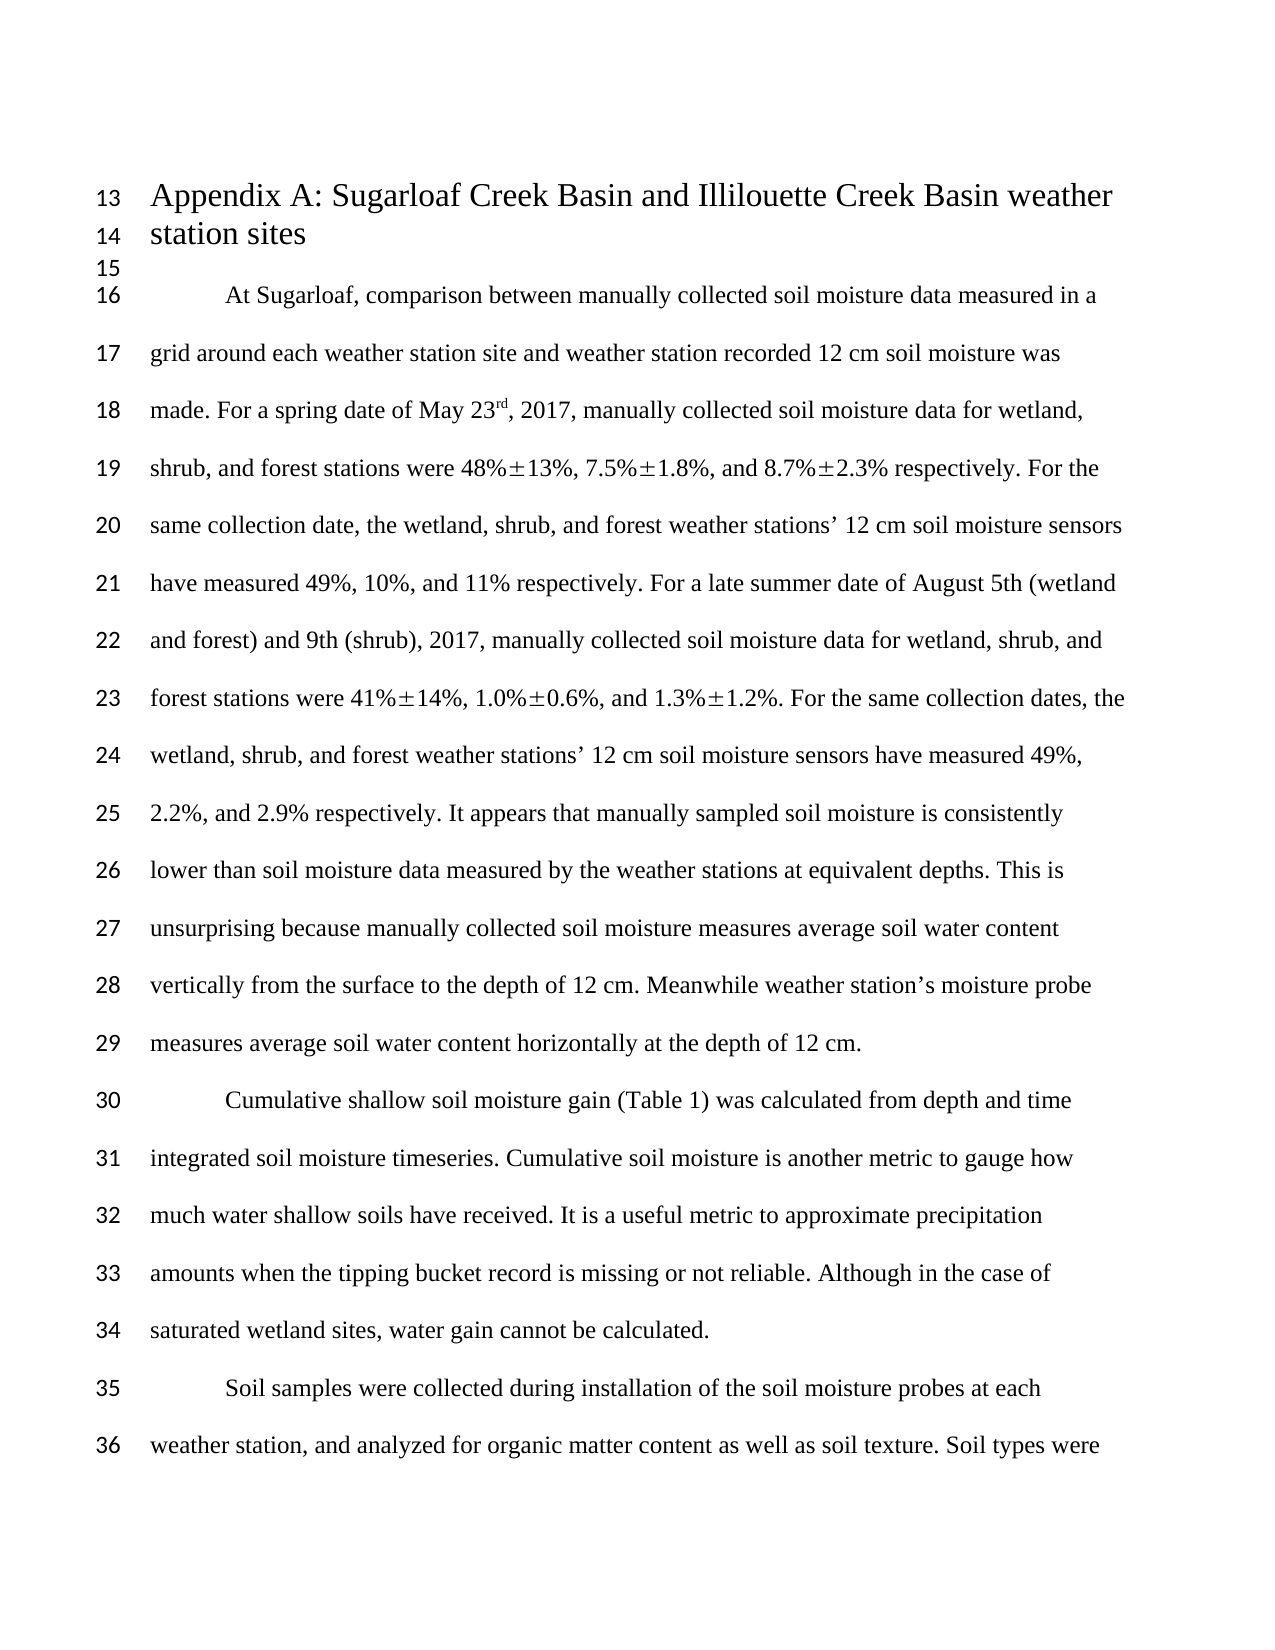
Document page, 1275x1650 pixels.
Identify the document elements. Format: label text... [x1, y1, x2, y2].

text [150, 1373, 1125, 1459]
text Cumulative shallow soil moisture gain (Table 1) was calculated from depth and time integrated soil moisture timeseries. Cumulative soil moisture is another metric to gauge how much water shallow soils have received. It is a useful metric to approximate precipitation amounts when the tipping bucket record is missing or not reliable. Although in the case of saturated wetland sites, water gain cannot be calculated. [150, 1085, 1125, 1344]
text At Sugarloaf, comparison between manually collected soil moisture data measured in a grid around each weather station site and weather station recorded 12 cm soil moisture was made. For a spring date of May 23rd, 2017, manually collected soil moisture data for wetland, shrub, and forest stations were 48%13%, 7.5%1.8%, and 8.7%2.3% respectively. For the same collection date, the wetland, shrub, and forest weather stations’ 12 cm soil moisture sensors have measured 49%, 10%, and 11% respectively. For a late summer date of August 5th (wetland and forest) and 9th (shrub), 2017, manually collected soil moisture data for wetland, shrub, and forest stations were 41%14%, 1.0%0.6%, and 1.3%1.2%. For the same collection dates, the wetland, shrub, and forest weather stations’ 12 cm soil moisture sensors have measured 49%, 2.2%, and 2.9% respectively. It appears that manually sampled soil moisture is consistently lower than soil moisture data measured by the weather stations at equivalent depths. This is unsurprising because manually collected soil moisture measures average soil water content vertically from the surface to the depth of 12 cm. Meanwhile weather station’s moisture probe measures average soil water content horizontally at the depth of 12 cm. [150, 280, 1125, 1057]
subtitle Appendix A: Sugarloaf Creek Basin and Illilouette Creek Basin weather station sites [150, 175, 1125, 252]
